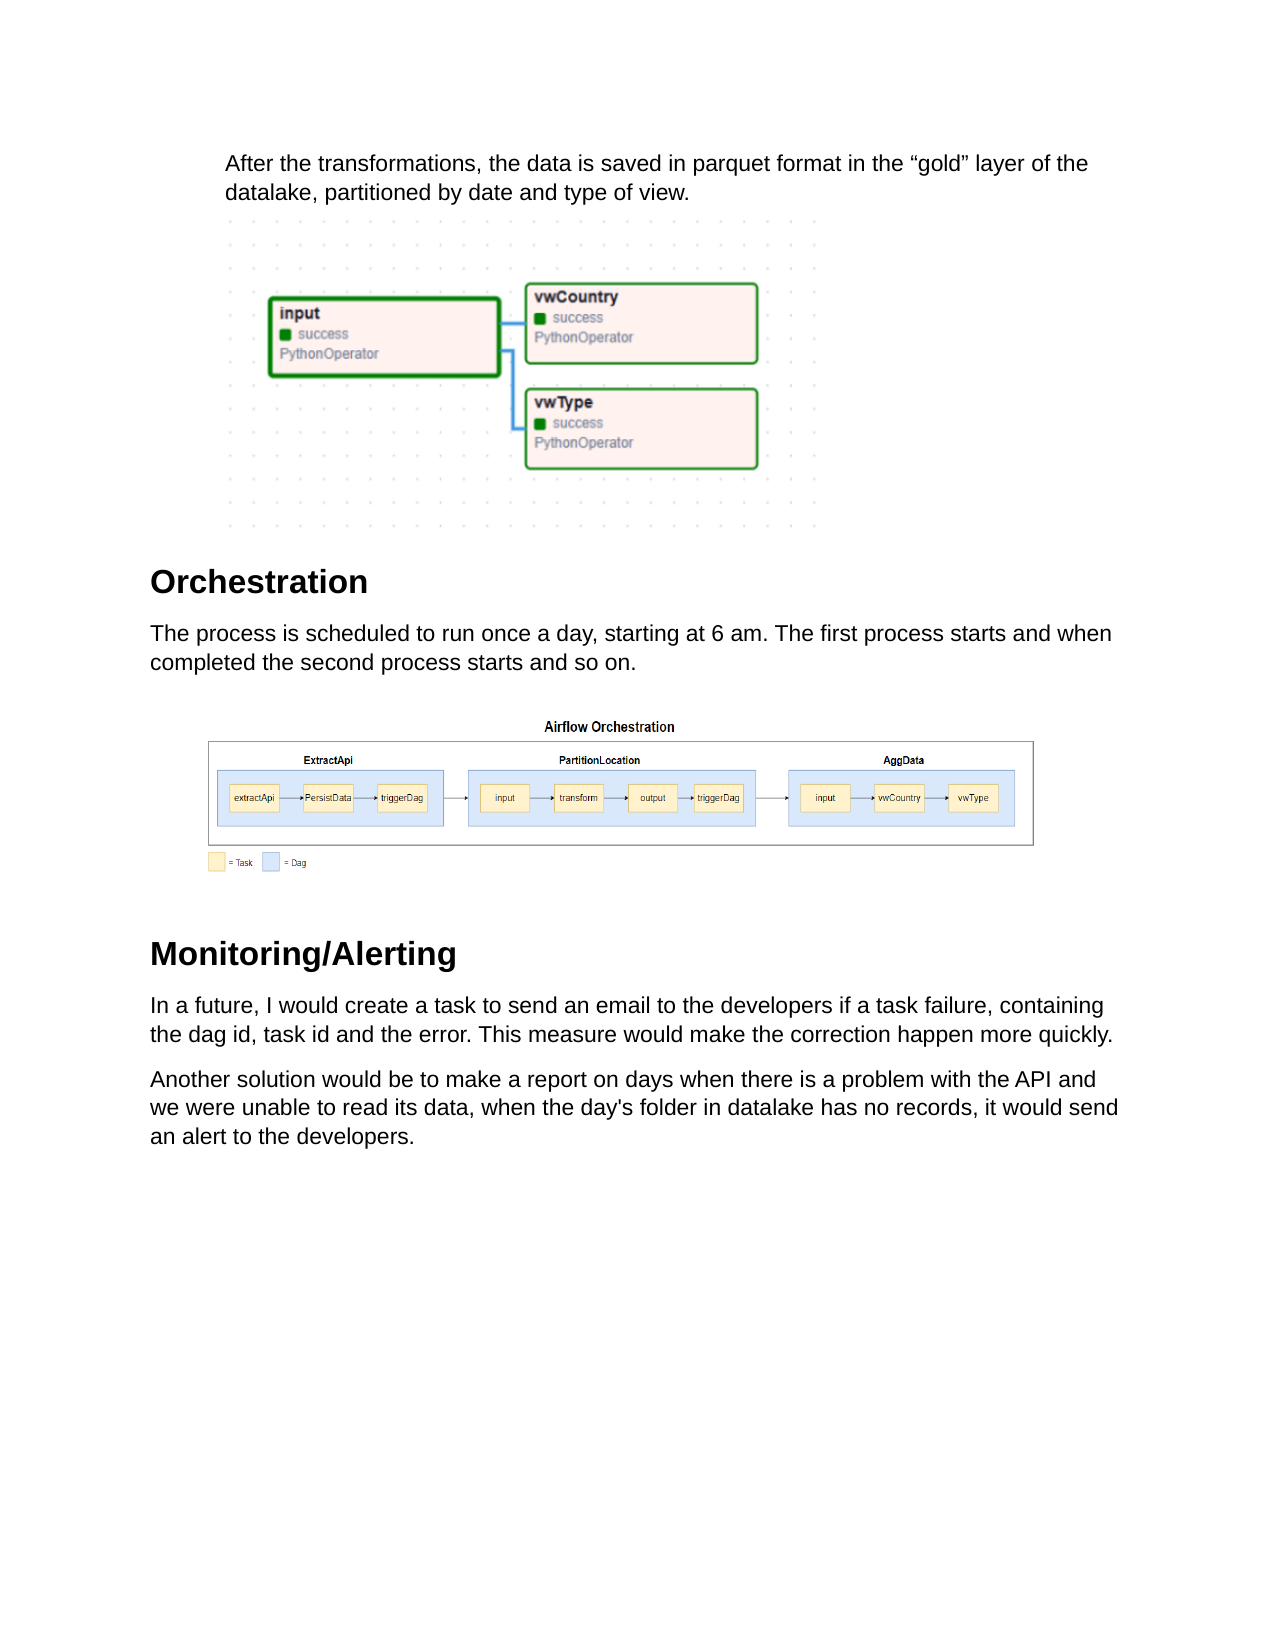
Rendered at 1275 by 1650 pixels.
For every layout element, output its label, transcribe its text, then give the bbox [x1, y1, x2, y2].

text In a future, I would create a task to send an email to the developers if a task failure, containing the dag id, task id and the error. This measure would make the correction happen more quickly. [150, 992, 1125, 1047]
picture [225, 207, 828, 544]
picture [150, 677, 1081, 915]
text Orchestration [150, 562, 1125, 601]
text Monitoring/Alerting [150, 934, 1125, 972]
text Another solution would be to make a report on days when there is a problem with the API and we were unable to read its data, when the day's folder in datalake has no records, it would send an alert to the developers. [150, 1066, 1125, 1149]
